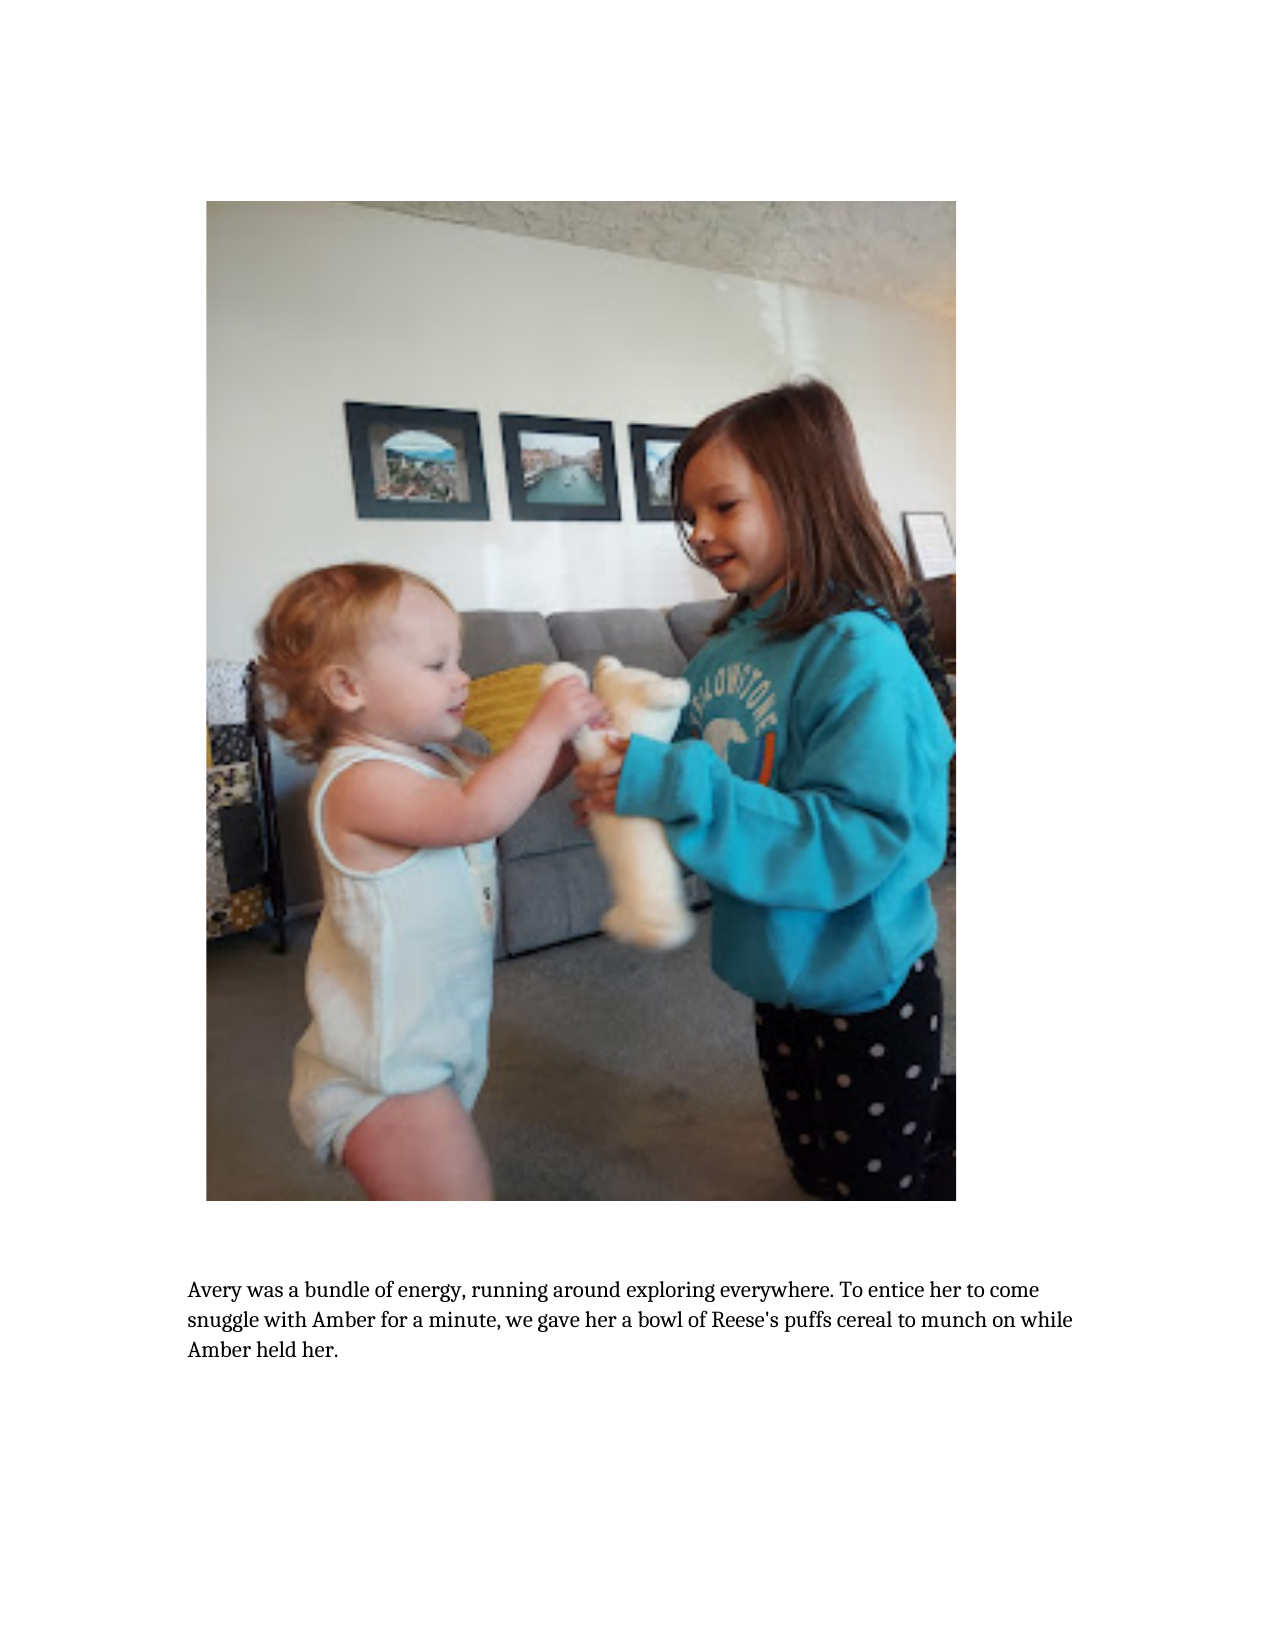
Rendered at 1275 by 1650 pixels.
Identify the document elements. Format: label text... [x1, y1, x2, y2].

text Avery was a bundle of energy, running around exploring everywhere. To entice her to come snuggle with Amber for a minute, we gave her a bowl of Reese's puffs cereal to munch on while Amber held her. [187, 1277, 1087, 1363]
picture [206, 201, 957, 1201]
